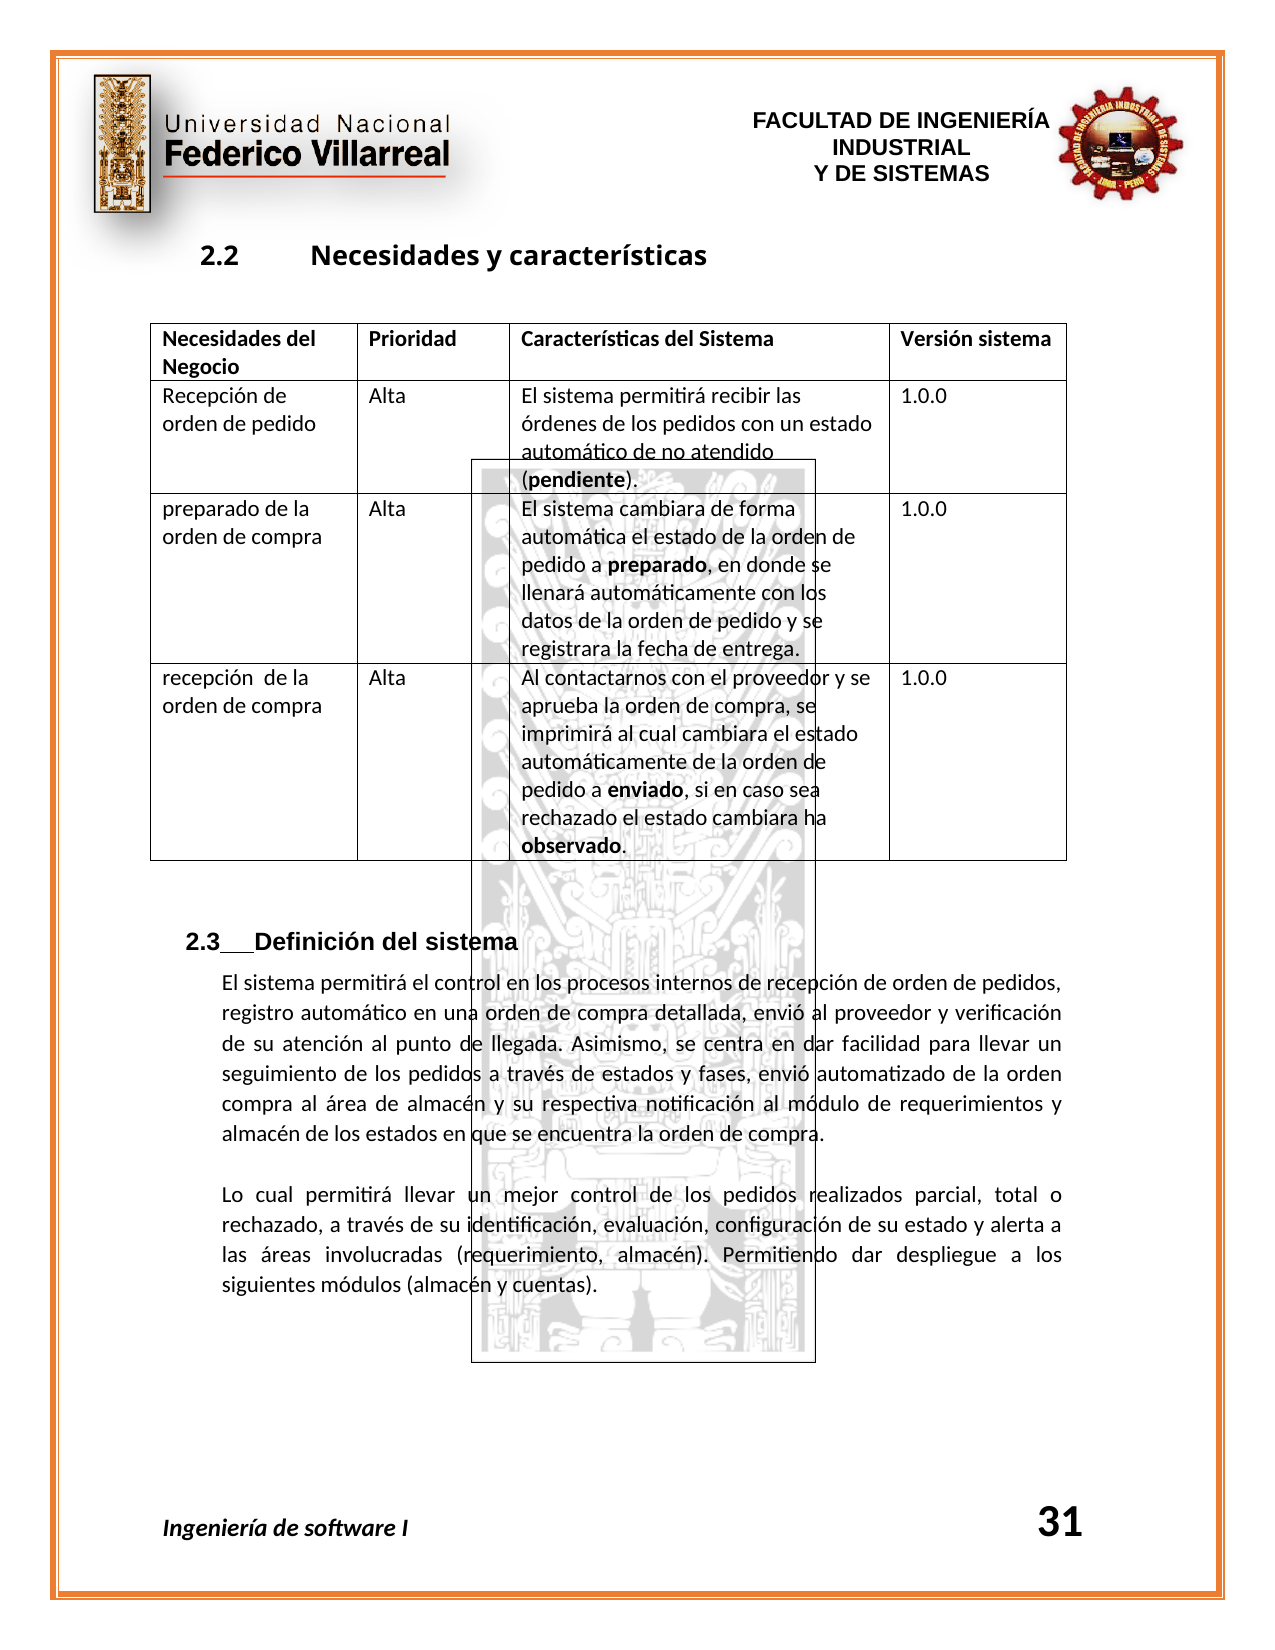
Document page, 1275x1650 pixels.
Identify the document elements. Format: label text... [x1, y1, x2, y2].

table_header Necesidades del Negocio [151, 324, 357, 380]
table_header Versión sistema [890, 324, 1066, 380]
table_cell Alta [358, 381, 509, 493]
list Lo cual permitirá llevar un mejor control de los pedidos realizados parcial, total o rechazado, a través de su identificación, evaluación, configuración de su estado y alerta a las áreas involucradas (requerimiento, almacén). Permitiendo dar despliegue a los siguientes módulos (almacén y cuentas). [222, 1180, 1063, 1298]
table_header Características del Sistema [510, 324, 889, 380]
table_cell Recepción de orden de pedido [151, 381, 357, 493]
text 2.3 Definición del sistema [185, 927, 1063, 956]
table_cell Al contactarnos con el proveedor y se aprueba la orden de compra, se imprimirá al cual cambiara el estado automáticamente de la orden de pedido a enviado, si en caso sea rechazado el estado cambiara ha observado. [510, 664, 889, 859]
table_cell preparado de la orden de compra [151, 494, 357, 662]
picture [1057, 83, 1186, 204]
table_header Prioridad [358, 324, 509, 380]
table_cell recepción de la orden de compra [151, 664, 357, 859]
table_cell 1.0.0 [890, 381, 1066, 493]
table_cell Alta [358, 664, 509, 859]
table_cell El sistema permitirá recibir las órdenes de los pedidos con un estado automático de no atendido (pendiente). [510, 381, 889, 493]
table_cell El sistema cambiara de forma automática el estado de la orden de pedido a preparado, en donde se llenará automáticamente con los datos de la orden de pedido y se registrara la fecha de entrega. [510, 494, 889, 662]
picture [93, 74, 449, 213]
table_cell 1.0.0 [890, 494, 1066, 662]
table_cell Alta [358, 494, 509, 662]
table_cell 1.0.0 [890, 664, 1066, 859]
subtitle Necesidades y características [200, 236, 1063, 273]
list El sistema permitirá el control en los procesos internos de recepción de orden de pedidos, registro automático en una orden de compra detallada, envió al proveedor y verificación de su atención al punto de llegada. Asimismo, se centra en dar facilidad para llevar un seguimiento de los pedidos a través de estados y fases, envió automatizado de la orden compra al área de almacén y su respectiva notificación al módulo de requerimientos y almacén de los estados en que se encuentra la orden de compra. [222, 968, 1063, 1147]
